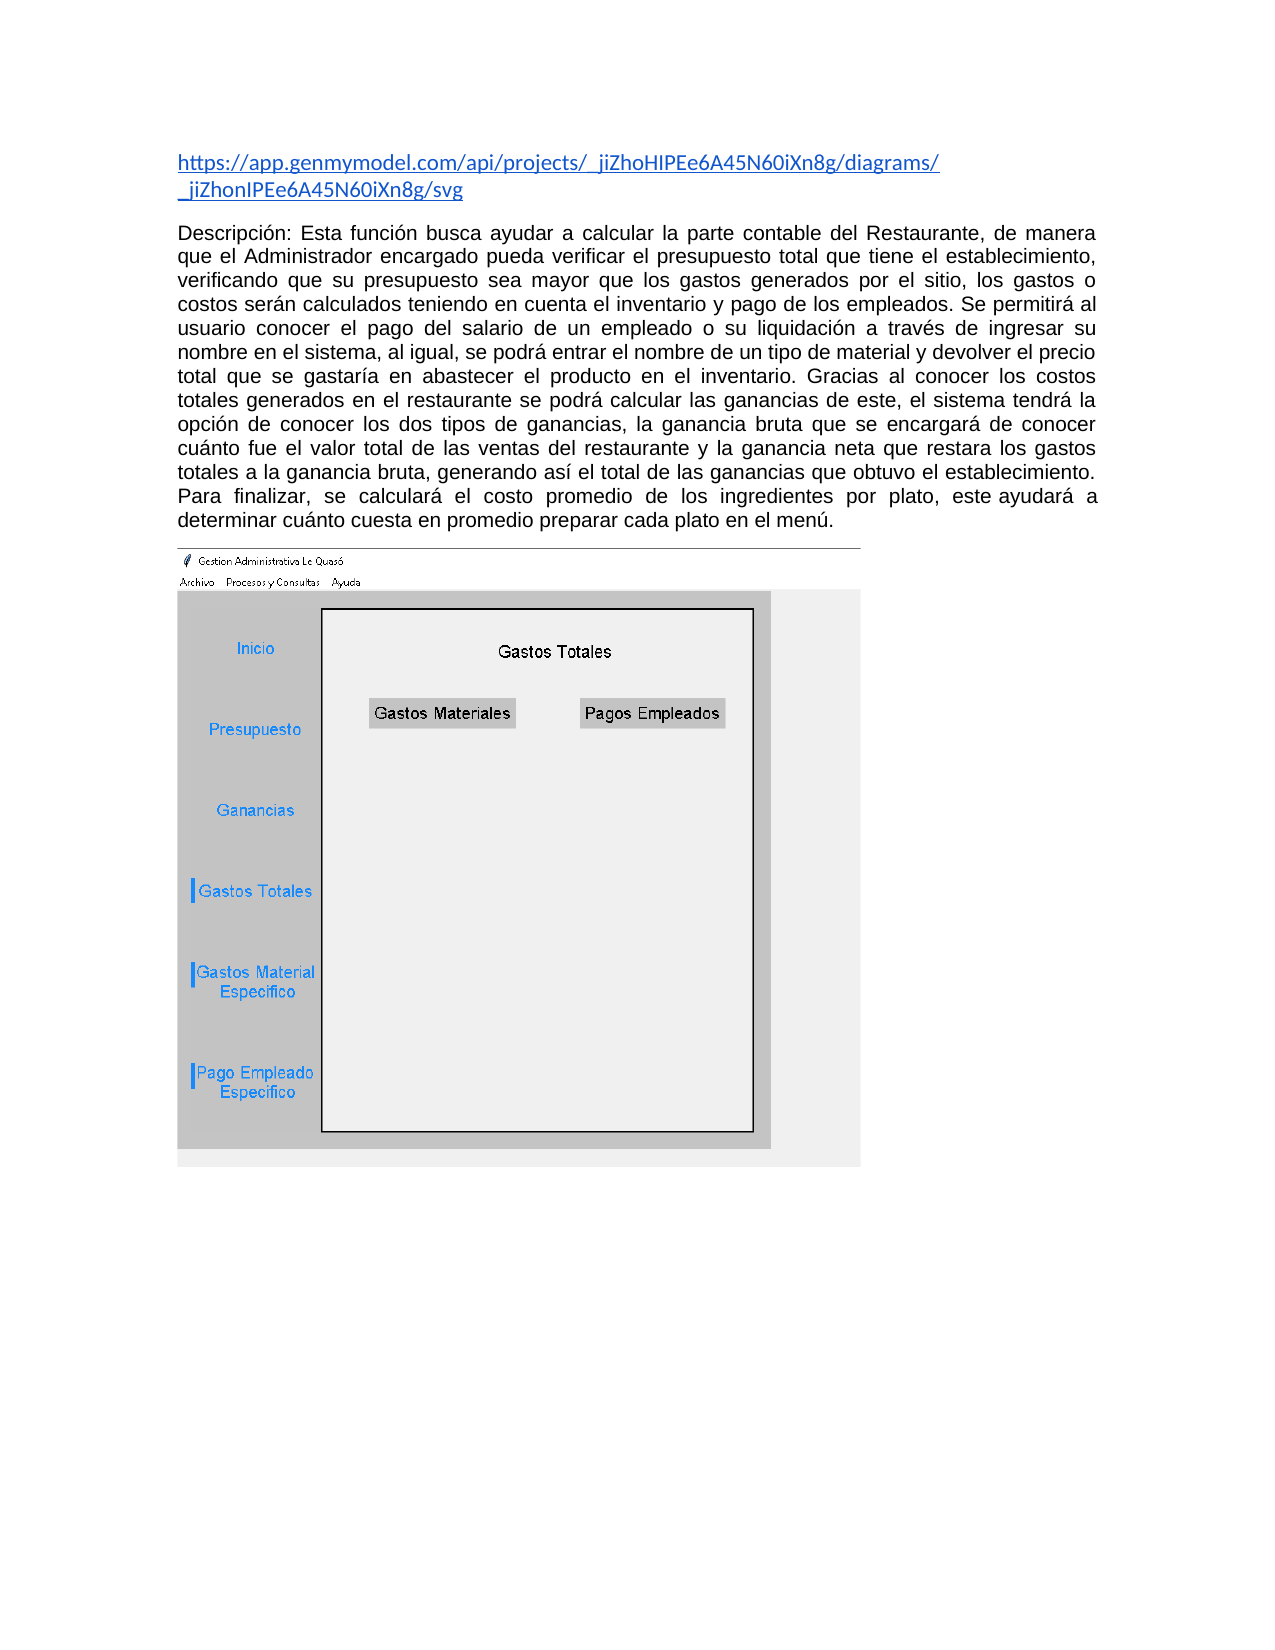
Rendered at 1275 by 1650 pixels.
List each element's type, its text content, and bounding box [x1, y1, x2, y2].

text Descripción: Esta función busca ayudar a calcular la parte contable del Restaurante, de manera que el Administrador encargado pueda verificar el presupuesto total que tiene el establecimiento, verificando que su presupuesto sea mayor que los gastos generados por el sitio, los gastos o costos serán calculados teniendo en cuenta el inventario y pago de los empleados. Se permitirá al usuario conocer el pago del salario de un empleado o su liquidación a través de ingresar su nombre en el sistema, al igual, se podrá entrar el nombre de un tipo de material y devolver el precio total que se gastaría en abastecer el producto en el inventario. Gracias al conocer los costos totales generados en el restaurante se podrá calcular las ganancias de este, el sistema tendrá la opción de conocer los dos tipos de ganancias, la ganancia bruta que se encargará de conocer cuánto fue el valor total de las ventas del restaurante y la ganancia neta que restara los gastos totales a la ganancia bruta, generando así el total de las ganancias que obtuvo el establecimiento. Para finalizar, se calculará el costo promedio de los ingredientes por plato, este ayudará a determinar cuánto cuesta en promedio preparar cada plato en el menú. [177, 220, 1098, 532]
text https://app.genmymodel.com/api/projects/_jiZhoHIPEe6A45N60iXn8g/diagrams/_jiZhonIPEe6A45N60iXn8g/svg [177, 148, 1098, 204]
picture [177, 548, 861, 1167]
